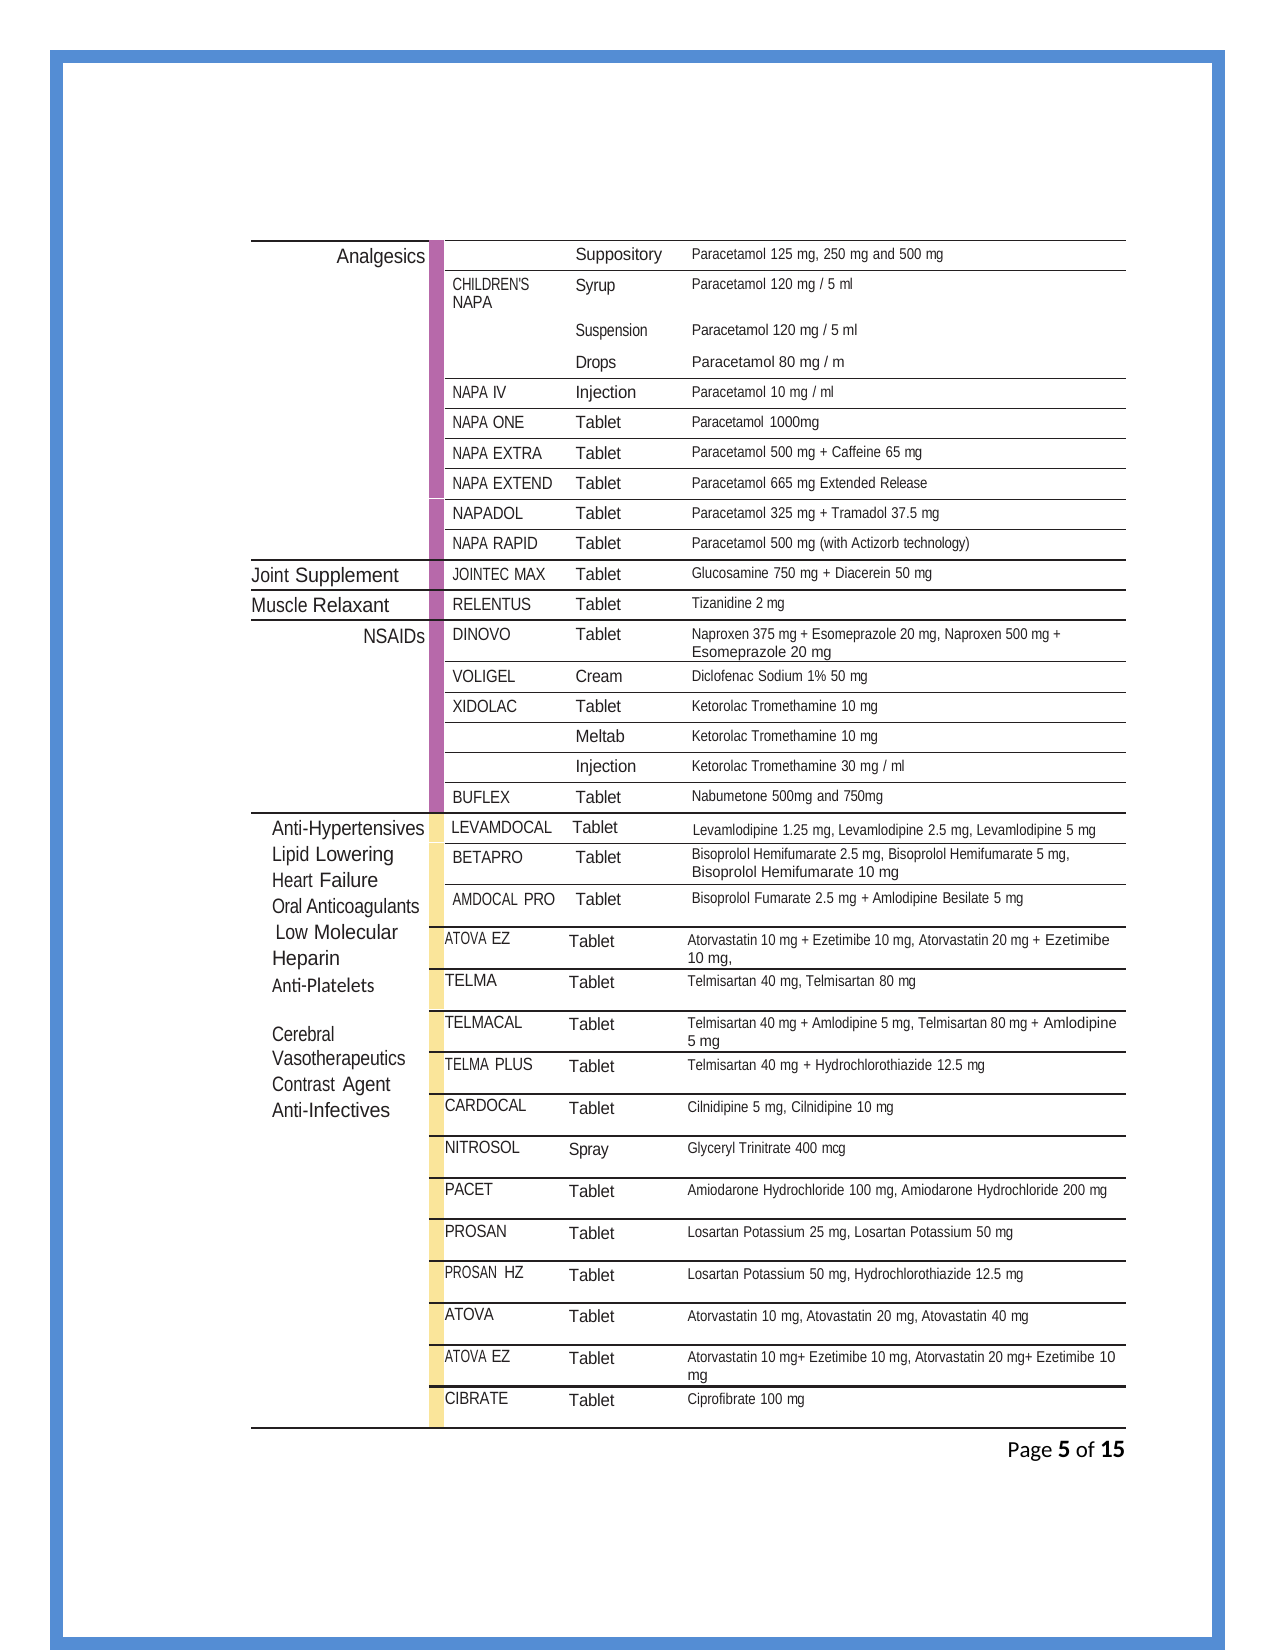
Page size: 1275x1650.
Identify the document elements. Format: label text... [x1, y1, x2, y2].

table_cell [429, 928, 444, 968]
table_cell ATOVA EZ [445, 928, 561, 968]
table_cell [429, 561, 444, 589]
table_cell Meltab [561, 723, 673, 752]
table_cell Atorvastatin 10 mg, Atovastatin 20 mg, Atovastatin 40 mg [673, 1304, 1126, 1344]
table_cell [429, 240, 444, 270]
table_cell [429, 782, 444, 812]
table_cell Glucosamine 750 mg + Diacerein 50 mg [673, 561, 1126, 589]
table_cell PROSAN HZ [445, 1262, 561, 1302]
table_cell Tablet [561, 1053, 673, 1093]
table_cell [429, 661, 444, 691]
table_cell Tablet [561, 1220, 673, 1260]
table_cell [429, 1388, 444, 1427]
table_cell VOLIGEL [445, 662, 561, 691]
table_cell [445, 753, 561, 782]
table_cell Tablet [561, 1304, 673, 1344]
table_cell LEVAMDOCAL [445, 814, 561, 842]
table_cell Tablet [561, 621, 673, 661]
table_cell Tablet [561, 693, 673, 722]
table_cell [429, 1346, 444, 1385]
table_cell Ketorolac Tromethamine 10 mg [673, 693, 1126, 722]
table_cell Paracetamol 500 mg (with Actizorb technology) [673, 530, 1126, 559]
table_cell NAPADOL [445, 500, 561, 529]
table_cell Paracetamol 325 mg + Tramadol 37.5 mg [673, 500, 1126, 529]
table_cell Losartan Potassium 50 mg, Hydrochlorothiazide 12.5 mg [673, 1262, 1126, 1302]
table_cell JOINTEC MAX [445, 561, 561, 589]
table_cell CARDOCAL [445, 1095, 561, 1135]
table_cell Glyceryl Trinitrate 400 mcg [673, 1137, 1126, 1177]
table_cell Tablet [561, 591, 673, 619]
table_cell Cilnidipine 5 mg, Cilnidipine 10 mg [673, 1095, 1126, 1135]
table_cell Atorvastatin 10 mg + Ezetimibe 10 mg, Atorvastatin 20 mg + Ezetimibe 10 mg, [673, 928, 1126, 968]
table_cell TELMA PLUS [445, 1053, 561, 1093]
table_cell Paracetamol 500 mg + Caffeine 65 mg [673, 439, 1126, 468]
table_cell [429, 1053, 444, 1093]
table_cell AMDOCAL PRO [445, 885, 561, 926]
table_cell DINOVO [445, 621, 561, 661]
table_cell Paracetamol 665 mg Extended Release [673, 469, 1126, 498]
table_cell Tablet [561, 1388, 673, 1427]
table_cell Tablet [561, 469, 673, 498]
table_cell Injection [561, 379, 673, 408]
table_cell Tablet [561, 530, 673, 559]
table_cell [429, 529, 444, 559]
table_cell Tablet [561, 970, 673, 1009]
table_cell Ketorolac Tromethamine 10 mg [673, 723, 1126, 752]
table_cell ATOVA [445, 1304, 561, 1344]
table_cell Tablet [561, 783, 673, 812]
table_cell [429, 499, 444, 529]
table_cell [429, 1179, 444, 1218]
table_cell [429, 408, 444, 438]
table_cell Joint Supplement [251, 561, 429, 589]
table_cell ATOVA EZ [445, 1346, 561, 1385]
table_cell Telmisartan 40 mg, Telmisartan 80 mg [673, 970, 1126, 1009]
table_cell Paracetamol 10 mg / ml [673, 379, 1126, 408]
table_cell Tablet [561, 409, 673, 438]
table_cell Tablet [561, 561, 673, 589]
table_cell Tablet [561, 1095, 673, 1135]
table_cell NAPA RAPID [445, 530, 561, 559]
table_cell [429, 270, 444, 378]
table_cell [429, 722, 444, 752]
table_cell Tablet [561, 1262, 673, 1302]
table_cell Tablet [561, 844, 673, 884]
table_cell Naproxen 375 mg + Esomeprazole 20 mg, Naproxen 500 mg + Esomeprazole 20 mg [673, 621, 1126, 661]
table_cell Paracetamol 125 mg, 250 mg and 500 mg [673, 241, 1126, 270]
table_cell Ketorolac Tromethamine 30 mg / ml [673, 753, 1126, 782]
table_cell Tablet [561, 928, 673, 968]
table_cell Amiodarone Hydrochloride 100 mg, Amiodarone Hydrochloride 200 mg [673, 1179, 1126, 1218]
table_cell [445, 723, 561, 752]
table_cell BETAPRO [445, 844, 561, 884]
table_cell NAPA EXTRA [445, 439, 561, 468]
table_cell [429, 814, 444, 842]
table_cell Diclofenac Sodium 1% 50 mg [673, 662, 1126, 691]
table_cell NITROSOL [445, 1137, 561, 1177]
table_cell Spray [561, 1137, 673, 1177]
table_cell [429, 1304, 444, 1344]
table_cell BUFLEX [445, 783, 561, 812]
table_cell NAPA EXTEND [445, 469, 561, 498]
table_header Analgesics [251, 242, 429, 559]
table_cell Cream [561, 662, 673, 691]
table_cell TELMACAL [445, 1012, 561, 1051]
table_cell Paracetamol 1000mg [673, 409, 1126, 438]
table_cell Suppository [561, 241, 673, 270]
table_cell CIBRATE [445, 1388, 561, 1427]
table_cell [429, 843, 444, 884]
table_cell [445, 241, 561, 270]
table_cell RELENTUS [445, 591, 561, 619]
table_cell [429, 752, 444, 782]
table_cell Telmisartan 40 mg + Hydrochlorothiazide 12.5 mg [673, 1053, 1126, 1093]
table_cell [429, 691, 444, 722]
table_cell Injection [561, 753, 673, 782]
table_cell Tablet [561, 439, 673, 468]
table_cell Ciprofibrate 100 mg [673, 1388, 1126, 1427]
table_cell [429, 468, 444, 498]
table_cell PACET [445, 1179, 561, 1218]
table_cell Tablet [561, 814, 673, 842]
table_cell NAPA ONE [445, 409, 561, 438]
table_cell [429, 591, 444, 619]
table_cell Anti-Hypertensives Lipid Lowering Heart Failure Oral Anticoagulants Low Molecular Heparin Anti-Platelets Cerebral Vasotherapeutics Contrast Agent Anti-Infectives [251, 814, 429, 1427]
table_cell Losartan Potassium 25 mg, Losartan Potassium 50 mg [673, 1220, 1126, 1260]
table_cell Tablet [561, 1179, 673, 1218]
table_cell Tizanidine 2 mg [673, 591, 1126, 619]
table_cell Syrup Suspension Drops [561, 271, 673, 378]
table_cell TELMA [445, 970, 561, 1009]
table_cell [429, 1220, 444, 1260]
table_cell NSAIDs [251, 621, 429, 812]
table_cell Tablet [561, 1012, 673, 1051]
table_cell Tablet [561, 885, 673, 926]
table_cell PROSAN [445, 1220, 561, 1260]
table_cell XIDOLAC [445, 693, 561, 722]
table_cell NAPA IV [445, 379, 561, 408]
table_cell Bisoprolol Fumarate 2.5 mg + Amlodipine Besilate 5 mg [673, 885, 1126, 926]
table_cell [429, 1095, 444, 1135]
table_cell CHILDREN'S NAPA [445, 271, 561, 378]
table_cell [429, 1137, 444, 1177]
table_cell Bisoprolol Hemifumarate 2.5 mg, Bisoprolol Hemifumarate 5 mg, Bisoprolol Hemifumarate 10 mg [673, 844, 1126, 884]
table_cell [429, 970, 444, 1009]
table_cell Nabumetone 500mg and 750mg [673, 783, 1126, 812]
table_cell Levamlodipine 1.25 mg, Levamlodipine 2.5 mg, Levamlodipine 5 mg [673, 814, 1126, 842]
table_cell [429, 884, 444, 926]
table_cell Muscle Relaxant [251, 591, 429, 619]
table_cell [429, 1262, 444, 1302]
table_cell Tablet [561, 500, 673, 529]
table_cell [429, 1012, 444, 1051]
table_cell Paracetamol 120 mg / 5 ml Paracetamol 120 mg / 5 ml Paracetamol 80 mg / m [673, 271, 1126, 378]
table_cell [429, 621, 444, 661]
table_cell Tablet [561, 1346, 673, 1385]
table_cell Atorvastatin 10 mg+ Ezetimibe 10 mg, Atorvastatin 20 mg+ Ezetimibe 10 mg [673, 1346, 1126, 1385]
table_cell [429, 378, 444, 408]
table_cell Telmisartan 40 mg + Amlodipine 5 mg, Telmisartan 80 mg + Amlodipine 5 mg [673, 1012, 1126, 1051]
table_cell [429, 438, 444, 468]
